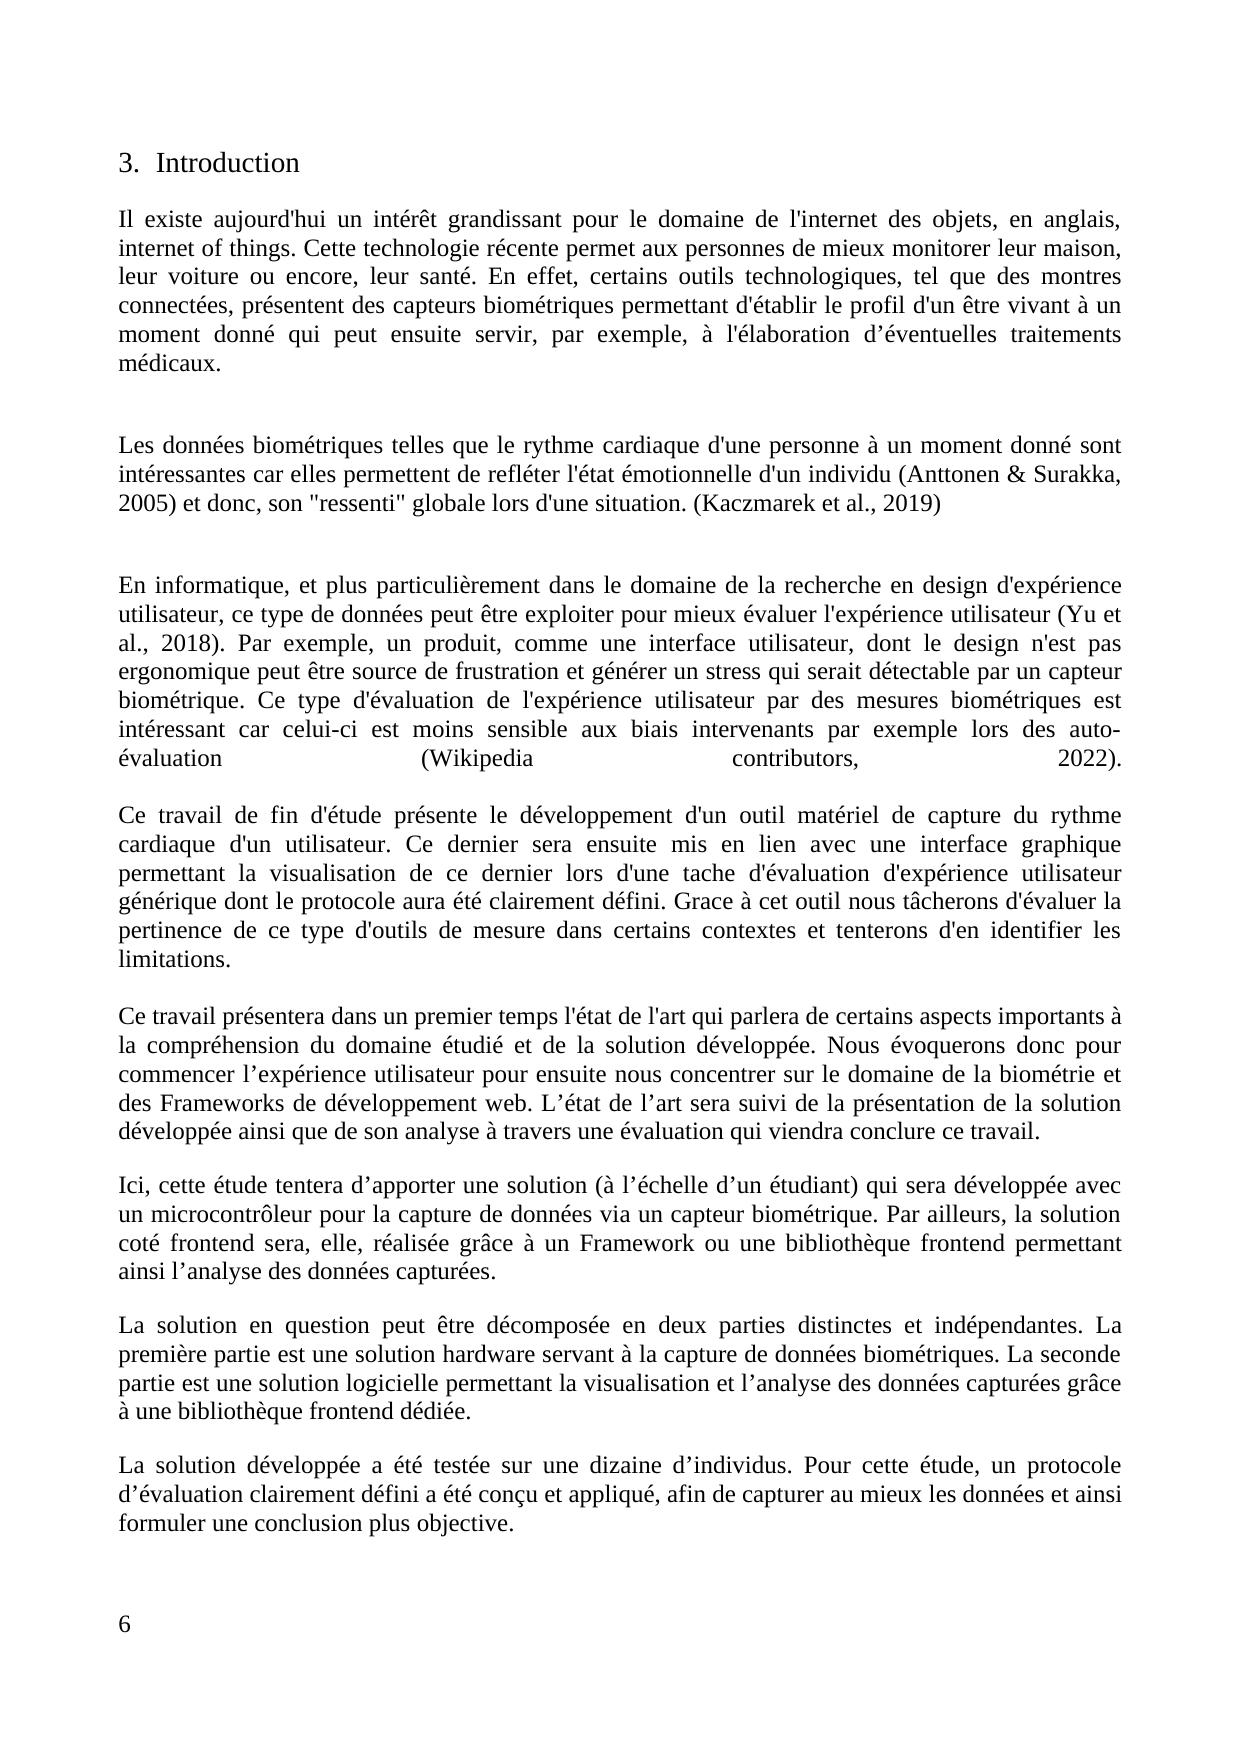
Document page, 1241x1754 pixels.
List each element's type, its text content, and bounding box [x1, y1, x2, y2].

text Ici, cette étude tentera d’apporter une solution (à l’échelle d’un étudiant) qui sera développée avec un microcontrôleur pour la capture de données via un capteur biométrique. Par ailleurs, la solution coté frontend sera, elle, réalisée grâce à un Framework ou une bibliothèque frontend permettant ainsi l’analyse des données capturées. [118, 1170, 1123, 1285]
text La solution développée a été testée sur une dizaine d’individus. Pour cette étude, un protocole d’évaluation clairement défini a été conçu et appliqué, afin de capturer au mieux les données et ainsi formuler une conclusion plus objective. [118, 1450, 1123, 1536]
subtitle Introduction [118, 145, 1123, 179]
text En informatique, et plus particulièrement dans le domaine de la recherche en design d'expérience utilisateur, ce type de données peut être exploiter pour mieux évaluer l'expérience utilisateur (Yu et al., 2018). Par exemple, un produit, comme une interface utilisateur, dont le design n'est pas ergonomique peut être source de frustration et générer un stress qui serait détectable par un capteur biométrique. Ce type d'évaluation de l'expérience utilisateur par des mesures biométriques est intéressant car celui-ci est moins sensible aux biais intervenants par exemple lors des auto-évaluation (Wikipedia contributors, 2022). Ce travail de fin d'étude présente le développement d'un outil matériel de capture du rythme cardiaque d'un utilisateur. Ce dernier sera ensuite mis en lien avec une interface graphique permettant la visualisation de ce dernier lors d'une tache d'évaluation d'expérience utilisateur générique dont le protocole aura été clairement défini. Grace à cet outil nous tâcherons d'évaluer la pertinence de ce type d'outils de mesure dans certains contextes et tenterons d'en identifier les limitations. Ce travail présentera dans un premier temps l'état de l'art qui parlera de certains aspects importants à la compréhension du domaine étudié et de la solution développée. Nous évoquerons donc pour commencer l’expérience utilisateur pour ensuite nous concentrer sur le domaine de la biométrie et des Frameworks de développement web. L’état de l’art sera suivi de la présentation de la solution développée ainsi que de son analyse à travers une évaluation qui viendra conclure ce travail. [118, 541, 1123, 1145]
text Il existe aujourd'hui un intérêt grandissant pour le domaine de l'internet des objets, en anglais, internet of things. Cette technologie récente permet aux personnes de mieux monitorer leur maison, leur voiture ou encore, leur santé. En effet, certains outils technologiques, tel que des montres connectées, présentent des capteurs biométriques permettant d'établir le profil d'un être vivant à un moment donné qui peut ensuite servir, par exemple, à l'élaboration d’éventuelles traitements médicaux. [118, 204, 1123, 405]
text Les données biométriques telles que le rythme cardiaque d'une personne à un moment donné sont intéressantes car elles permettent de refléter l'état émotionnelle d'un individu (Anttonen & Surakka, 2005) et donc, son "ressenti" globale lors d'une situation. (Kaczmarek et al., 2019) [118, 430, 1123, 516]
text La solution en question peut être décomposée en deux parties distinctes et indépendantes. La première partie est une solution hardware servant à la capture de données biométriques. La seconde partie est une solution logicielle permettant la visualisation et l’analyse des données capturées grâce à une bibliothèque frontend dédiée. [118, 1310, 1123, 1425]
